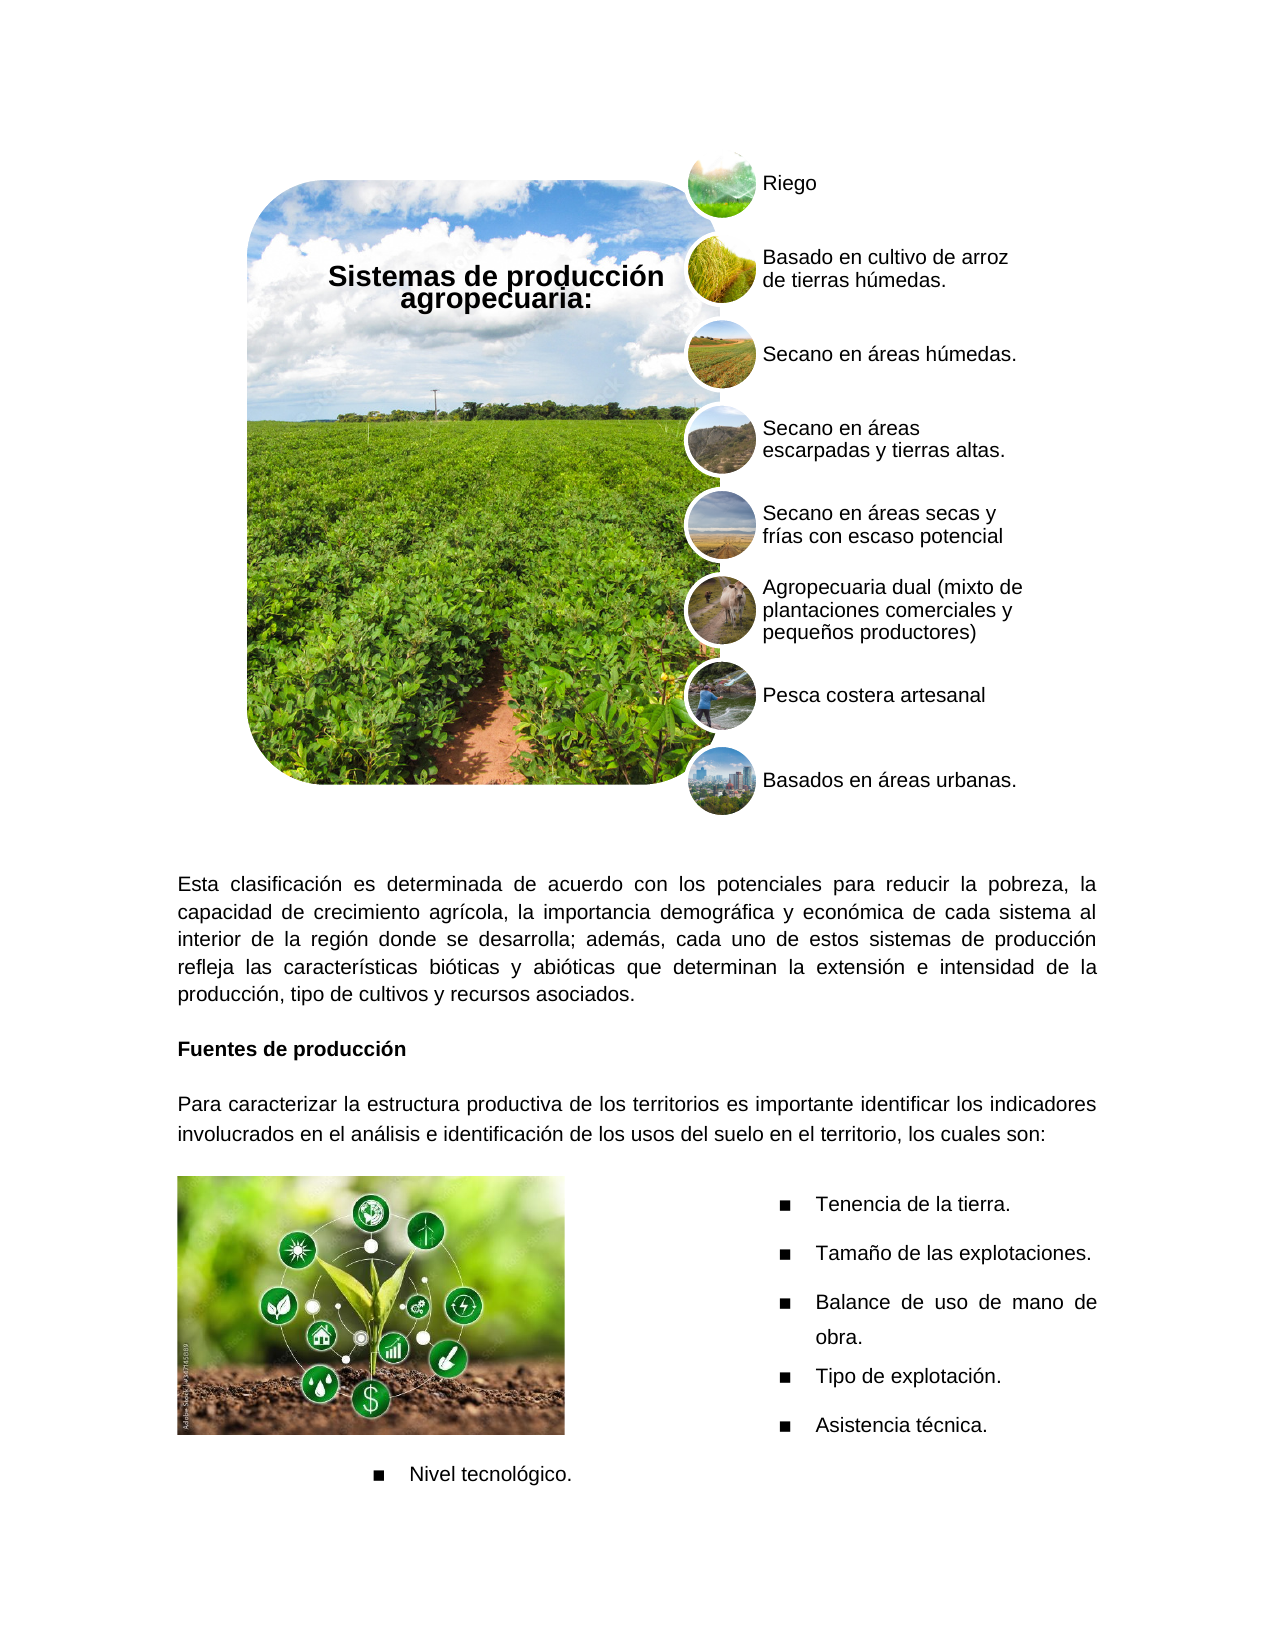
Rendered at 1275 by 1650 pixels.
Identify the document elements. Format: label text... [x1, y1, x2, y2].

picture [689, 577, 756, 644]
picture [177, 1176, 565, 1435]
list Tamaño de las explotaciones. [565, 1229, 1098, 1272]
text Esta clasificación es determinada de acuerdo con los potenciales para reducir la pobreza, la capacidad de crecimiento agrícola, la importancia demográfica y económica de cada sistema al interior de la región donde se desarrolla; además, cada uno de estos sistemas de producción refleja las características bióticas y abióticas que determinan la extensión e intensidad de la producción, tipo de cultivos y recursos asociados. [177, 872, 1098, 1006]
list Balance de uso de mano de obra. [565, 1279, 1098, 1349]
picture [689, 492, 756, 558]
list Tenencia de la tierra. [565, 1181, 1098, 1223]
list Asistencia técnica. [372, 1401, 1098, 1444]
picture [689, 748, 756, 815]
picture [689, 406, 756, 473]
picture [247, 181, 720, 784]
picture [689, 662, 756, 729]
text Para caracterizar la estructura productiva de los territorios es importante identificar los indicadores involucrados en el análisis e identificación de los usos del suelo en el territorio, los cuales son: [177, 1092, 1098, 1146]
picture [689, 321, 756, 388]
text Fuentes de producción [177, 1037, 1098, 1061]
picture [689, 150, 756, 217]
list Nivel tecnológico. [372, 1451, 1098, 1493]
list Tipo de explotación. [565, 1352, 1098, 1395]
picture [689, 236, 756, 303]
